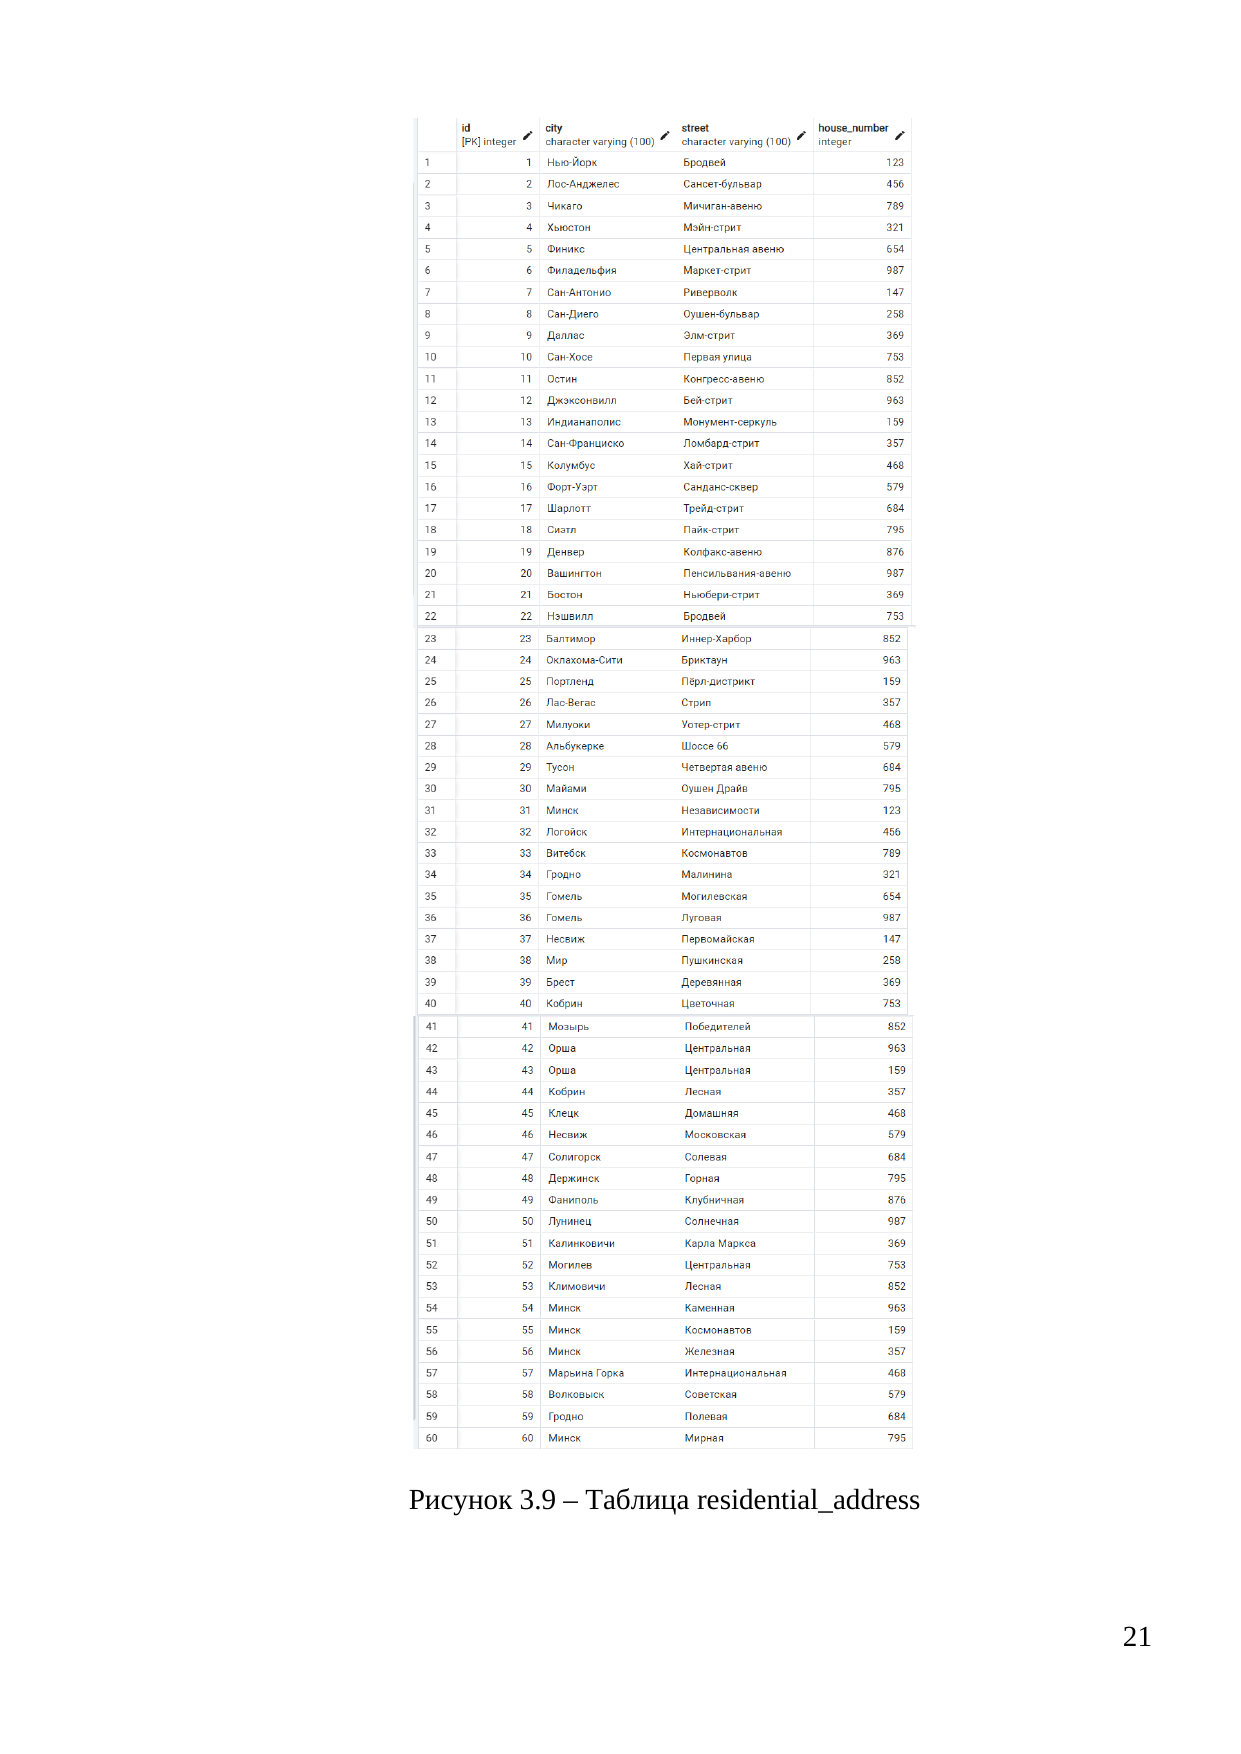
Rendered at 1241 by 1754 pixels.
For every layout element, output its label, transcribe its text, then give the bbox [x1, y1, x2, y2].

picture [413, 118, 916, 1449]
text Рисунок 3.9 – Таблица residential_address [177, 1482, 1152, 1516]
